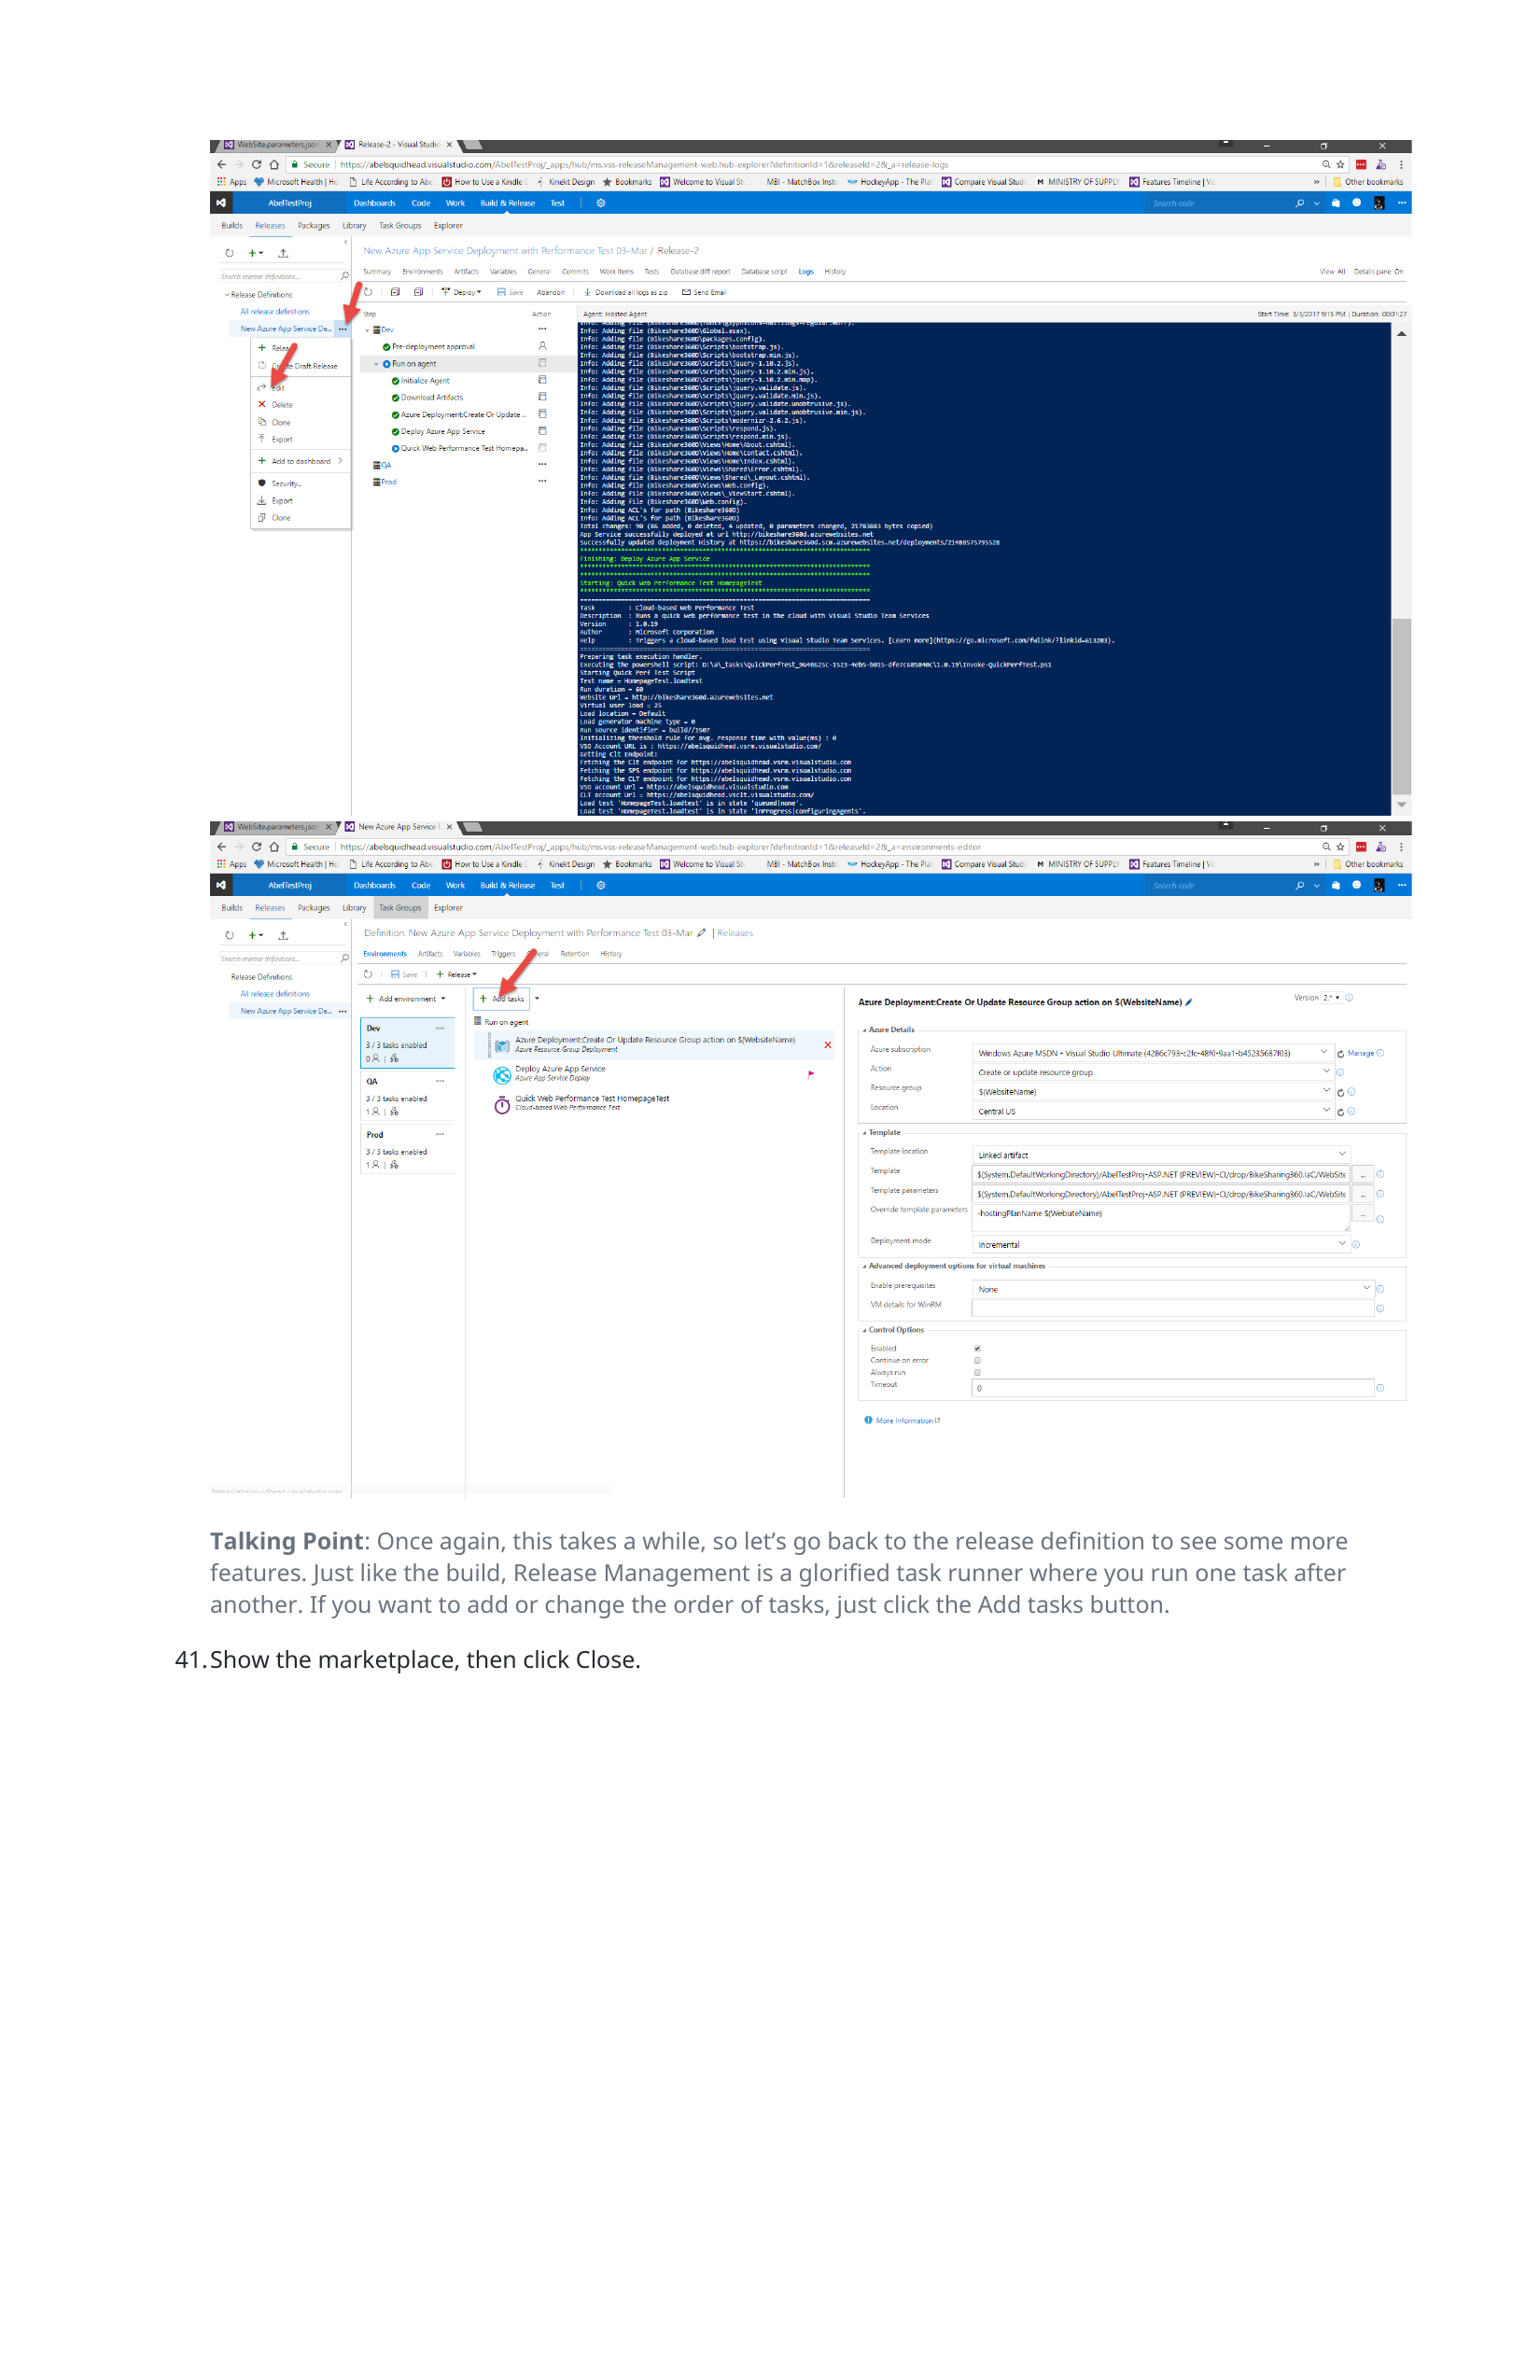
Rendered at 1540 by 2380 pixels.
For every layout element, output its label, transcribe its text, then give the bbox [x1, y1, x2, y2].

picture [210, 821, 1412, 1498]
text Talking Point: Once again, this takes a while, so let’s go back to the release definition to see some more features. Just like the build, Release Management is a glorified task runner where you run one task after another. If you want to add or change the order of tasks, just click the Add tasks button. [210, 1524, 1400, 1620]
list Show the marketplace, then click Close. [175, 1644, 1400, 1674]
picture [210, 140, 1412, 816]
